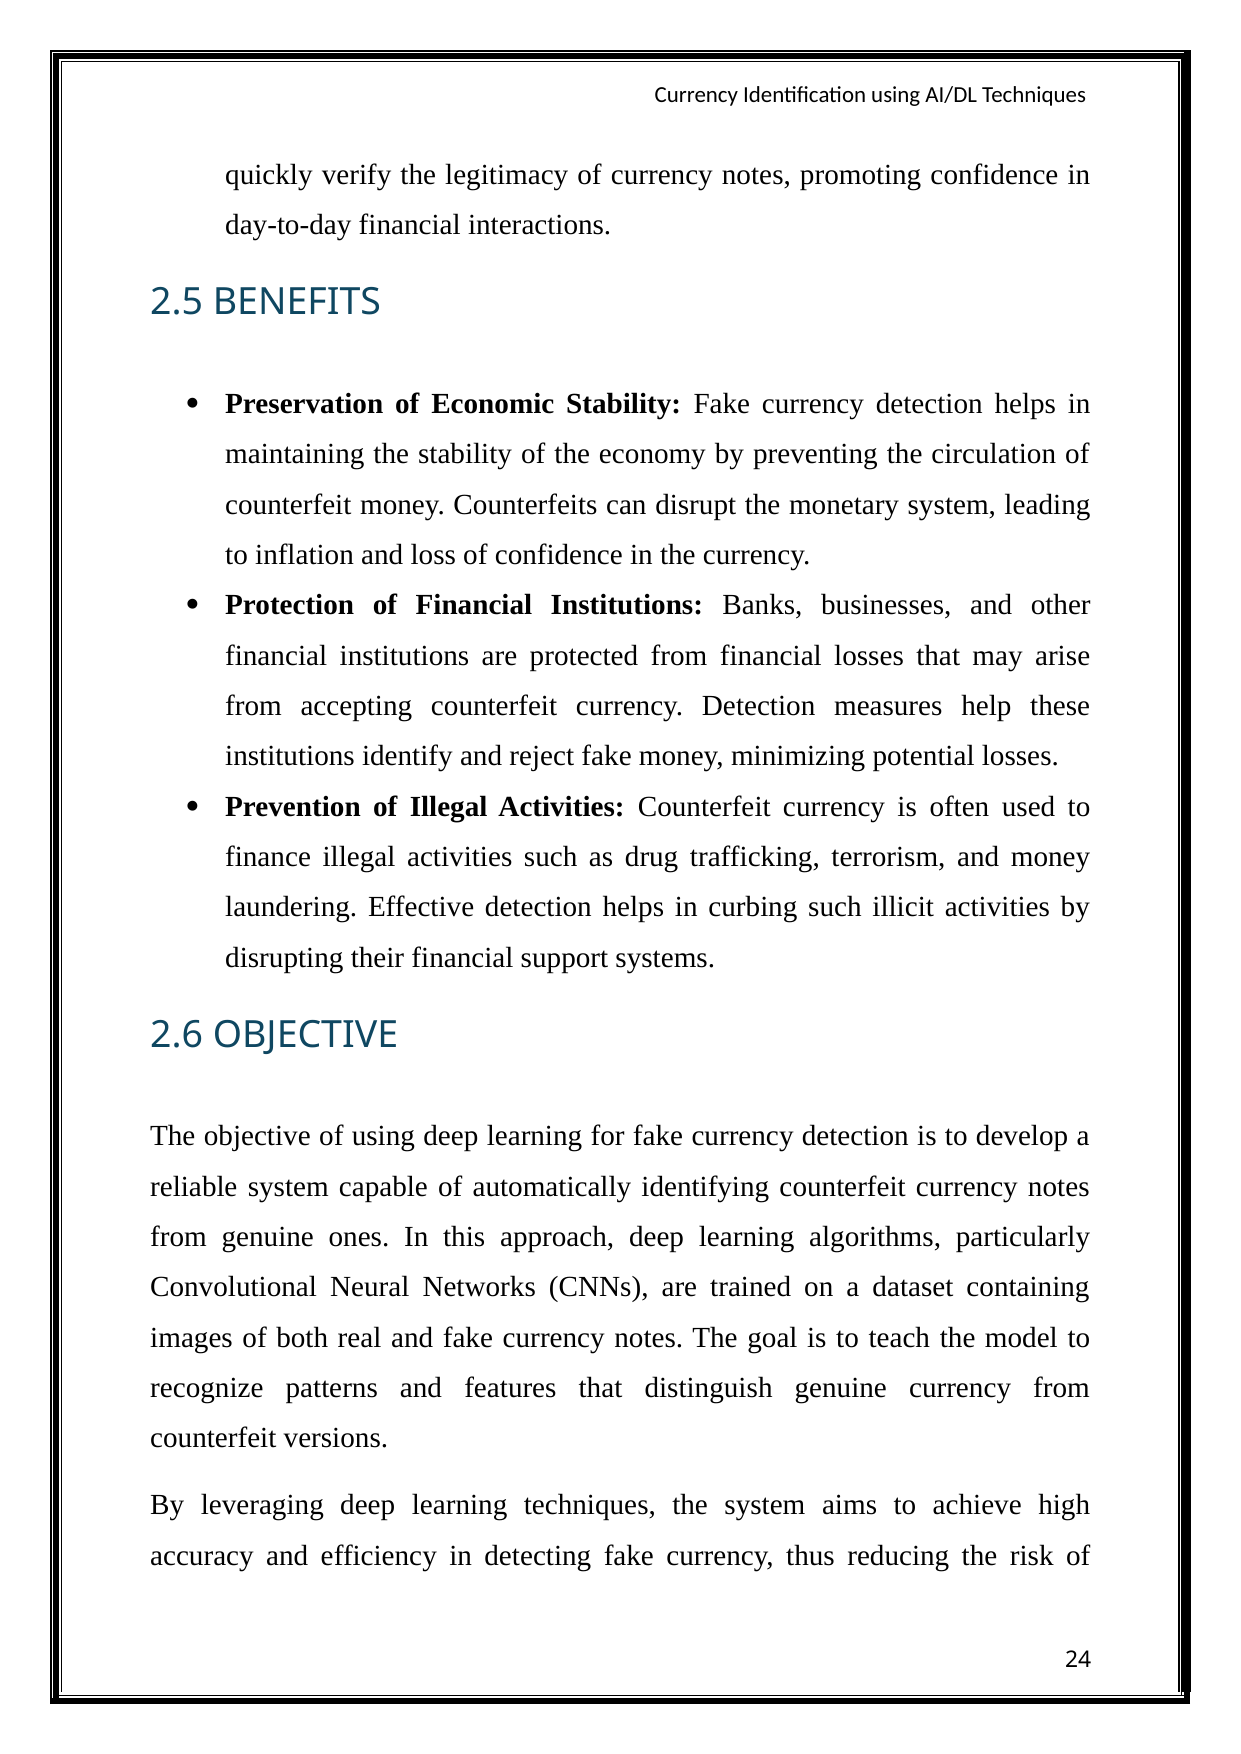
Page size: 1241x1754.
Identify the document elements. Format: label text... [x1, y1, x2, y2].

subtitle 2.5 BENEFITS [150, 274, 1091, 326]
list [187, 157, 1091, 241]
list Protection of Financial Institutions: Banks, businesses, and other financial institutions are protected from financial losses that may arise from accepting counterfeit currency. Detection measures help these institutions identify and reject fake money, minimizing potential losses. [187, 587, 1091, 772]
text The objective of using deep learning for fake currency detection is to develop a reliable system capable of automatically identifying counterfeit currency notes from genuine ones. In this approach, deep learning algorithms, particularly Convolutional Neural Networks (CNNs), are trained on a dataset containing images of both real and fake currency notes. The goal is to teach the model to recognize patterns and features that distinguish genuine currency from counterfeit versions. [150, 1118, 1091, 1454]
list Prevention of Illegal Activities: Counterfeit currency is often used to finance illegal activities such as drug trafficking, terrorism, and money laundering. Effective detection helps in curbing such illicit activities by disrupting their financial support systems. [187, 789, 1091, 973]
list Preservation of Economic Stability: Fake currency detection helps in maintaining the stability of the economy by preventing the circulation of counterfeit money. Counterfeits can disrupt the monetary system, leading to inflation and loss of confidence in the currency. [187, 386, 1091, 571]
subtitle 2.6 OBJECTIVE [150, 1007, 1091, 1058]
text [150, 1487, 1091, 1571]
